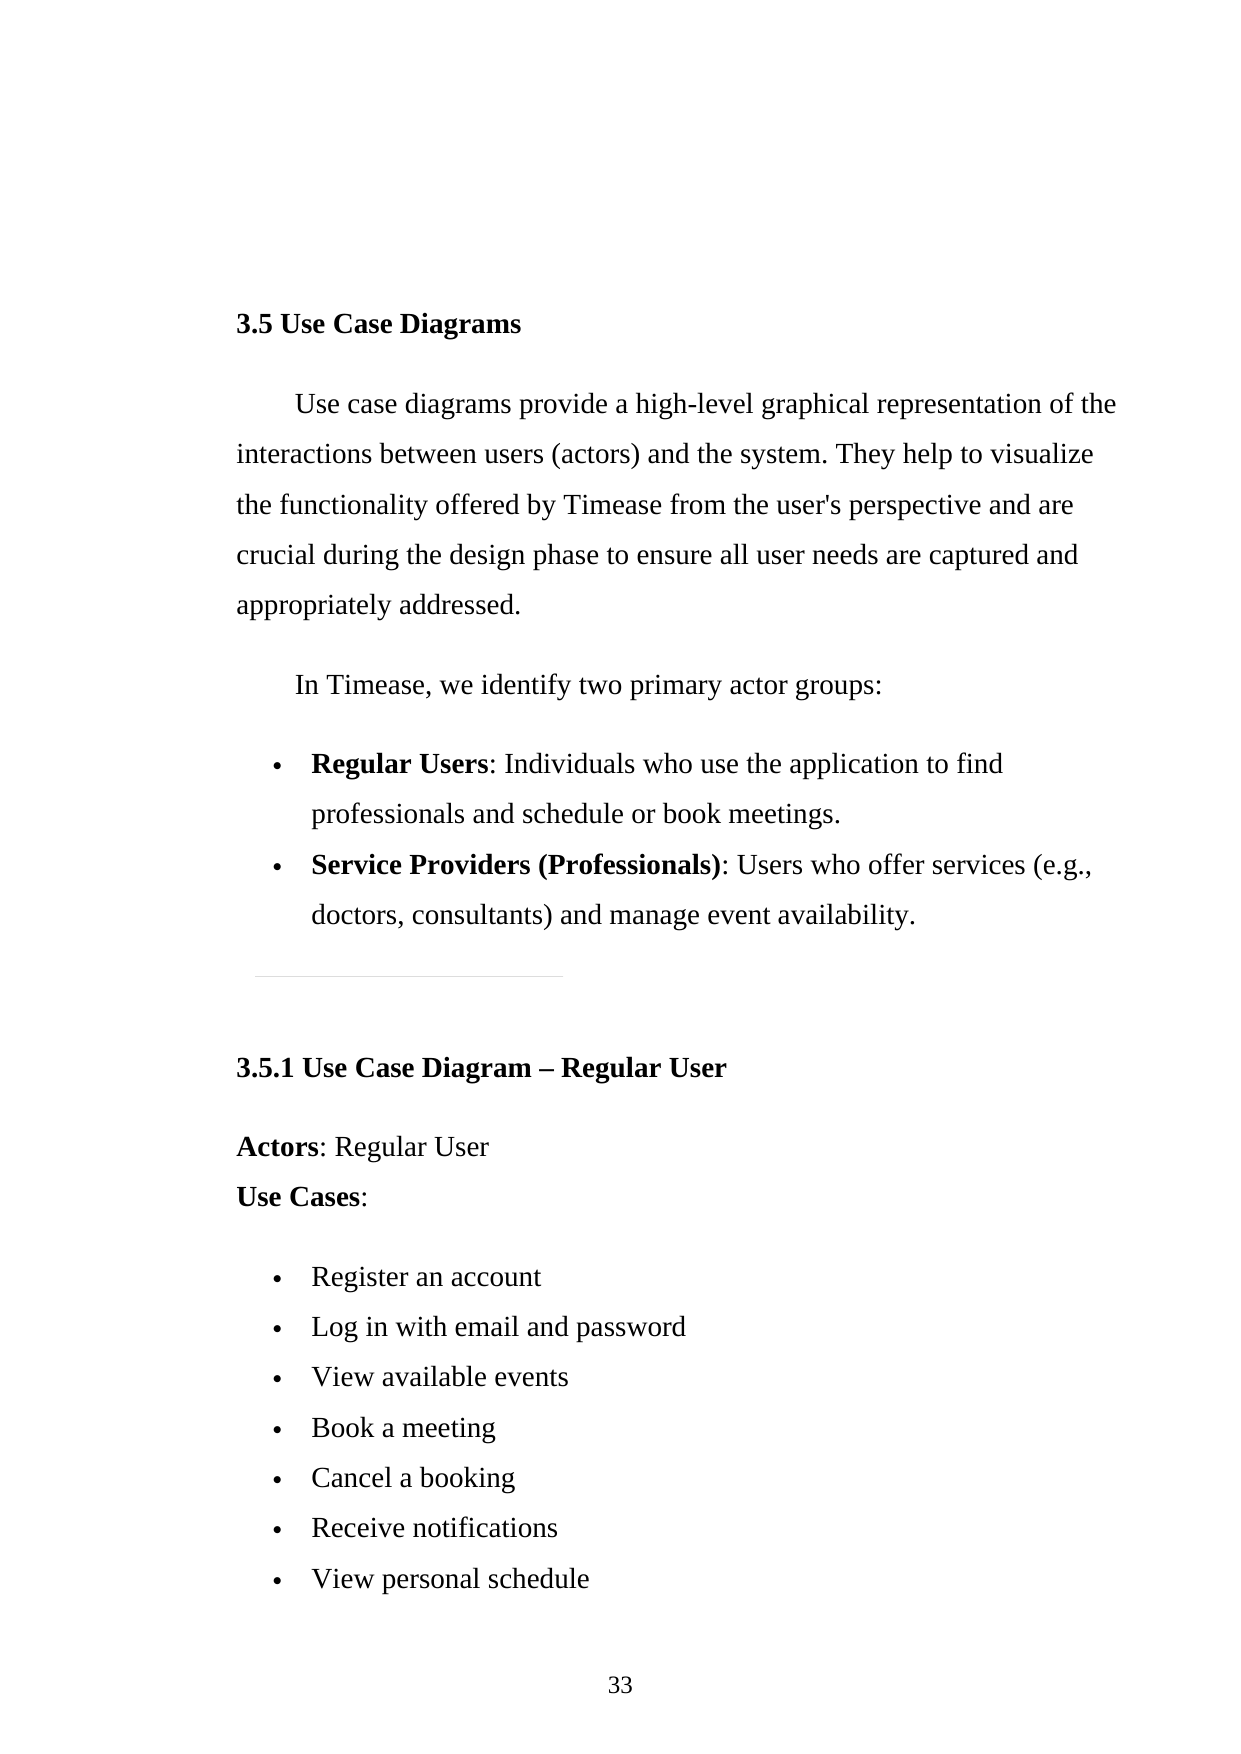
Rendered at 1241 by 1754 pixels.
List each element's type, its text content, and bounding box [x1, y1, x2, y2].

list Book a meeting [274, 1410, 1122, 1443]
text Use case diagrams provide a high-level graphical representation of the interactions between users (actors) and the system. They help to visualize the functionality offered by Timease from the user's perspective and are crucial during the design phase to ensure all user needs are captured and appropriately addressed. [236, 386, 1122, 621]
list View personal schedule [274, 1561, 1122, 1594]
text 3.5.1 Use Case Diagram – Regular User [236, 1050, 1122, 1083]
list View available events [274, 1359, 1122, 1393]
list Cancel a booking [274, 1460, 1122, 1494]
list Receive notifications [274, 1511, 1122, 1544]
list Log in with email and password [274, 1309, 1122, 1343]
list Regular Users: Individuals who use the application to find professionals and schedule or book meetings. [274, 746, 1122, 830]
list Register an account [274, 1259, 1122, 1292]
text In Timease, we identify two primary actor groups: [236, 667, 1122, 700]
list Service Providers (Professionals): Users who offer services (e.g., doctors, consultants) and manage event availability. [274, 847, 1122, 931]
text Actors: Regular User Use Cases: [236, 1129, 1122, 1213]
text 3.5 Use Case Diagrams [236, 307, 1122, 340]
